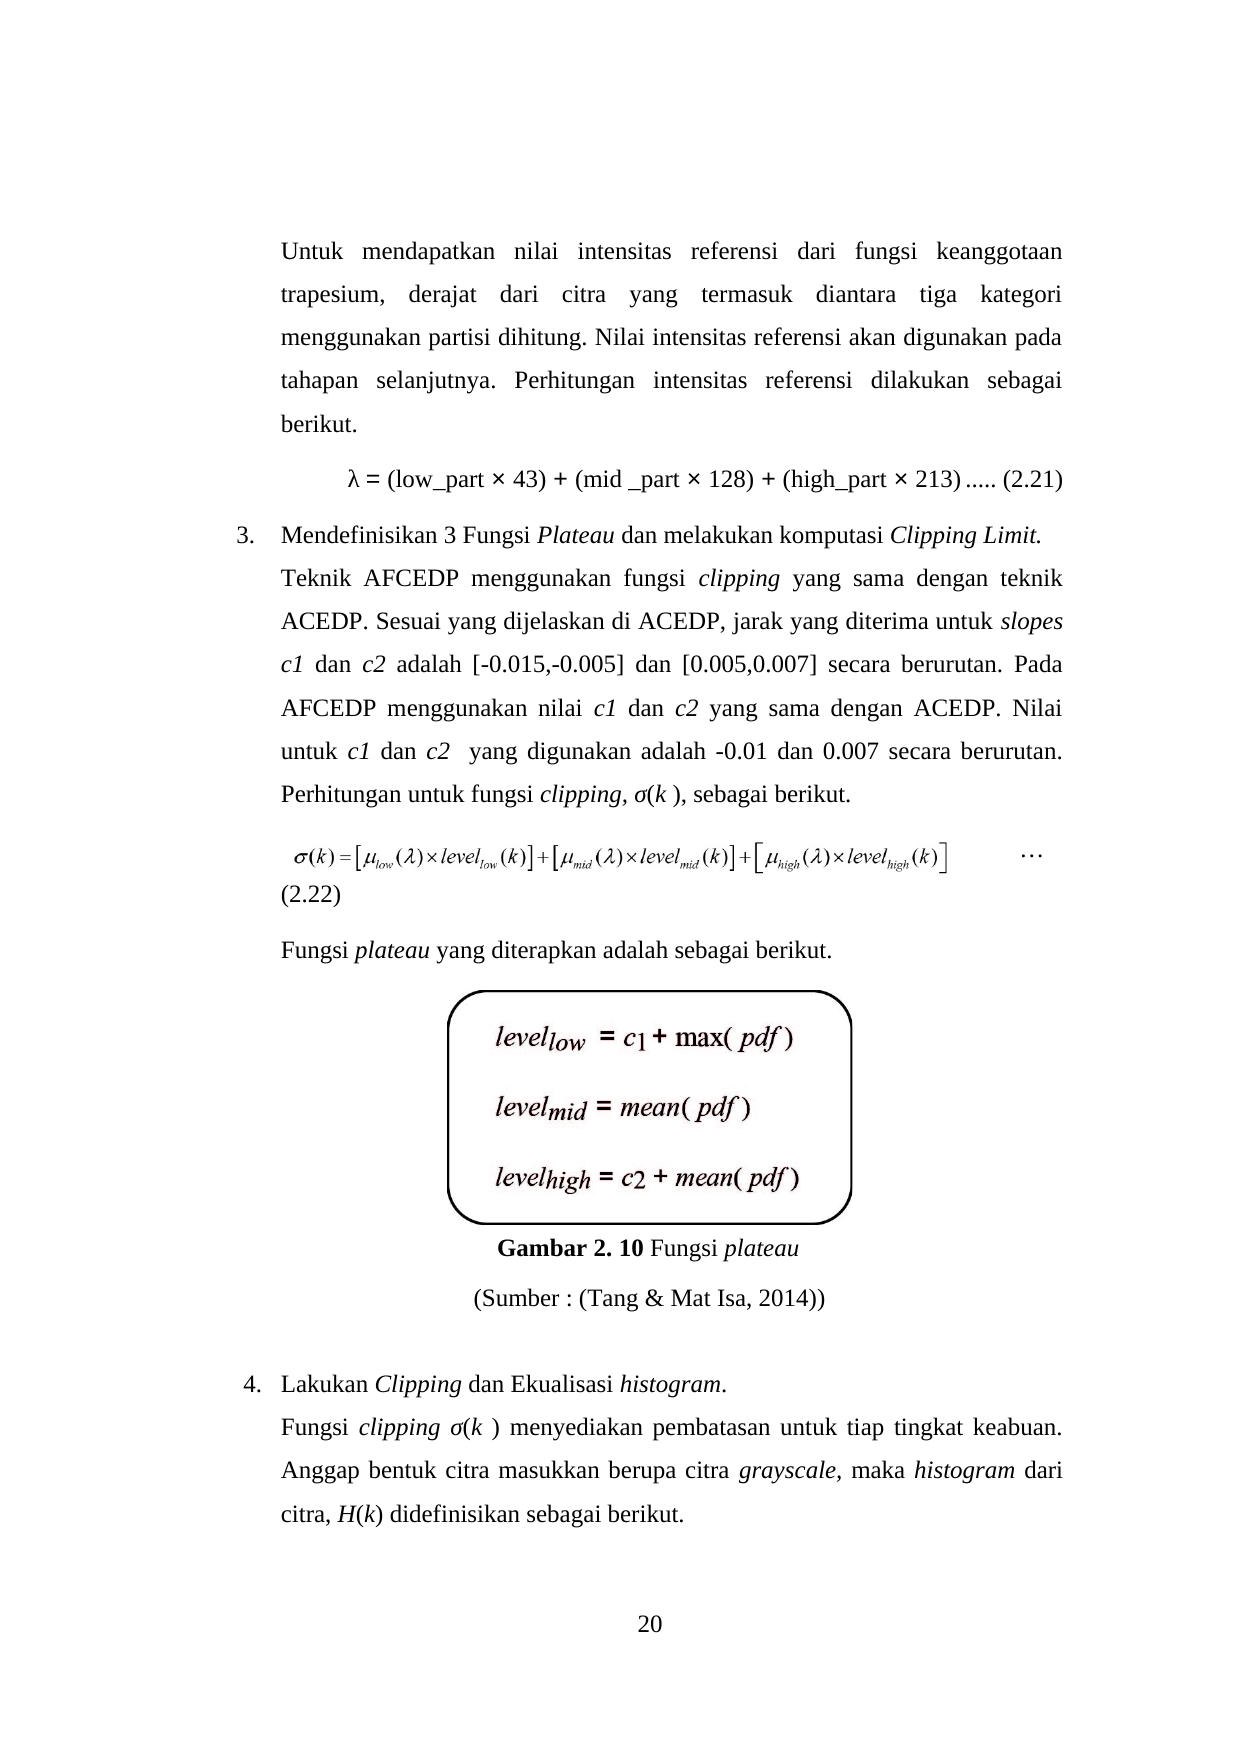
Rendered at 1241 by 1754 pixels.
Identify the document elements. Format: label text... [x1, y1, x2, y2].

list Mendefinisikan 3 Fungsi Plateau dan melakukan komputasi Clipping Limit. [236, 520, 1063, 549]
text Untuk mendapatkan nilai intensitas referensi dari fungsi keanggotaan trapesium, derajat dari citra yang termasuk diantara tiga kategori menggunakan partisi dihitung. Nilai intensitas referensi akan digunakan pada tahapan selanjutnya. Perhitungan intensitas referensi dilakukan sebagai berikut. [281, 236, 1063, 437]
list Lakukan Clipping dan Ekualisasi histogram. [243, 1369, 1063, 1398]
text λ = (low_part × 43) + (mid _part × 128) + (high_part × 213) ..... (2.21) [281, 464, 1063, 493]
picture [447, 990, 853, 1225]
text Fungsi clipping σ(k ) menyediakan pembatasan untuk tiap tingkat keabuan. Anggap bentuk citra masukkan berupa citra grayscale, maka histogram dari citra, H(k) didefinisikan sebagai berikut. [281, 1412, 1063, 1527]
picture [282, 832, 957, 880]
text Teknik AFCEDP menggunakan fungsi clipping yang sama dengan teknik ACEDP. Sesuai yang dijelaskan di ACEDP, jarak yang diterima untuk slopes c1 dan c2 adalah [-0.015,-0.005] dan [0.005,0.007] secara berurutan. Pada AFCEDP menggunakan nilai c1 dan c2 yang sama dengan ACEDP. Nilai untuk c1 dan c2 yang digunakan adalah -0.01 dan 0.007 secara berurutan. Perhitungan untuk fungsi clipping, σ(k ), sebagai berikut. [281, 563, 1063, 808]
text Fungsi plateau yang diterapkan adalah sebagai berikut. [281, 935, 1063, 964]
